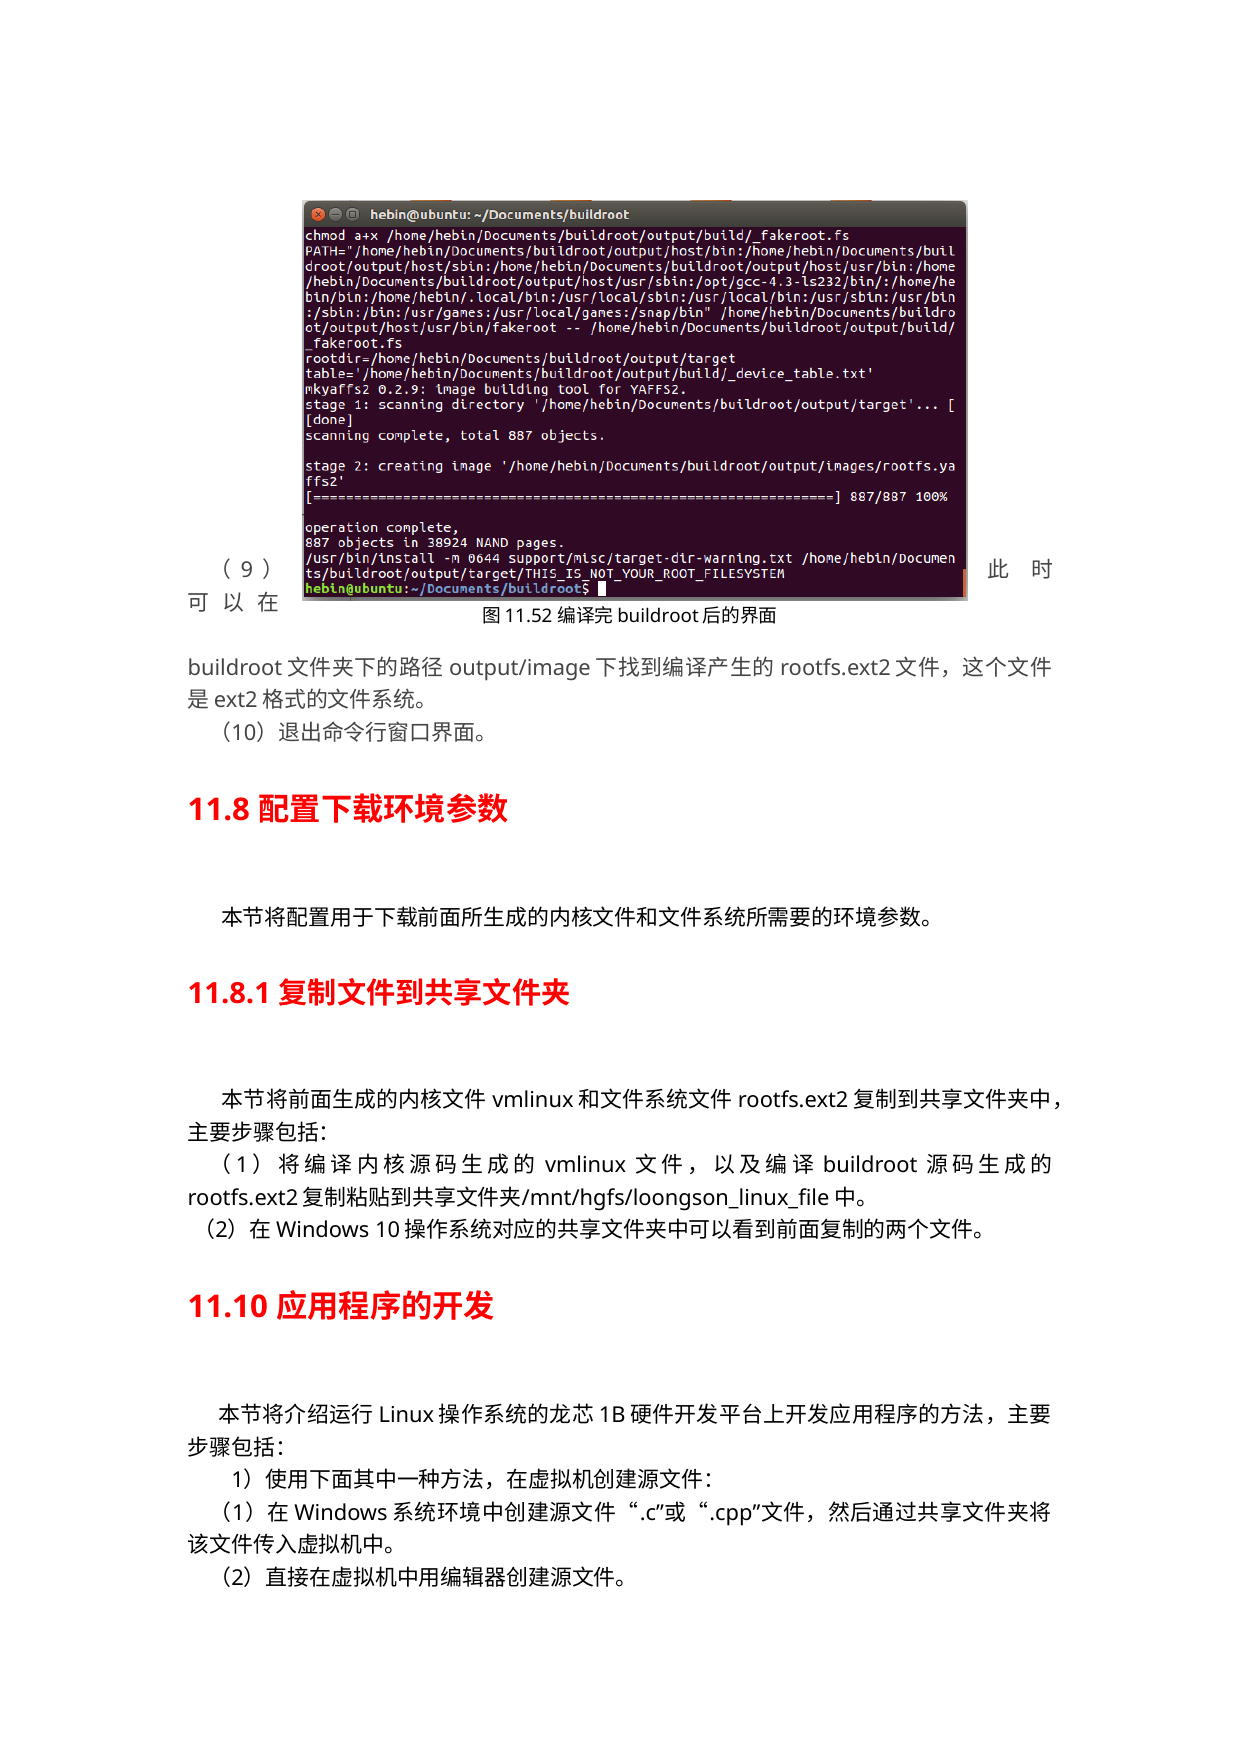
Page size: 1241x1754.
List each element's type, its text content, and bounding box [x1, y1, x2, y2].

text 1）使用下面其中一种方法，在虚拟机创建源文件： [187, 1462, 1053, 1494]
text （2）直接在虚拟机中用编辑器创建源文件。 [187, 1559, 1053, 1592]
text （1）将编译内核源码生成的vmlinux文件，以及编译buildroot源码生成的rootfs.ext2复制粘贴到共享文件夹/mnt/hgfs/loongson_linux_file中。 [187, 1147, 1053, 1212]
text 本节将前面生成的内核文件vmlinux和文件系统文件rootfs.ext2复制到共享文件夹中，主要步骤包括： [187, 1082, 1053, 1147]
text （10）退出命令行窗口界面。 [187, 714, 1053, 747]
subtitle 11.10 应用程序的开发 [187, 1271, 1053, 1336]
text 本节将介绍运行Linux操作系统的龙芯1B硬件开发平台上开发应用程序的方法，主要步骤包括： [187, 1397, 1053, 1462]
picture [302, 200, 968, 601]
text （2）在Windows 10操作系统对应的共享文件夹中可以看到前面复制的两个文件。 [187, 1212, 1053, 1244]
text （9）此时可以在buildroot文件夹下的路径output/image下找到编译产生的rootfs.ext2文件，这个文件是ext2格式的文件系统。 [187, 552, 1053, 714]
text 本节将配置用于下载前面所生成的内核文件和文件系统所需要的环境参数。 [187, 899, 1053, 932]
text （1）在Windows系统环境中创建源文件“.c”或“.cpp”文件，然后通过共享文件夹将该文件传入虚拟机中。 [187, 1494, 1053, 1559]
subtitle 11.8 配置下载环境参数 [187, 774, 1053, 839]
subtitle 11.8.1 复制文件到共享文件夹 [187, 959, 1053, 1024]
